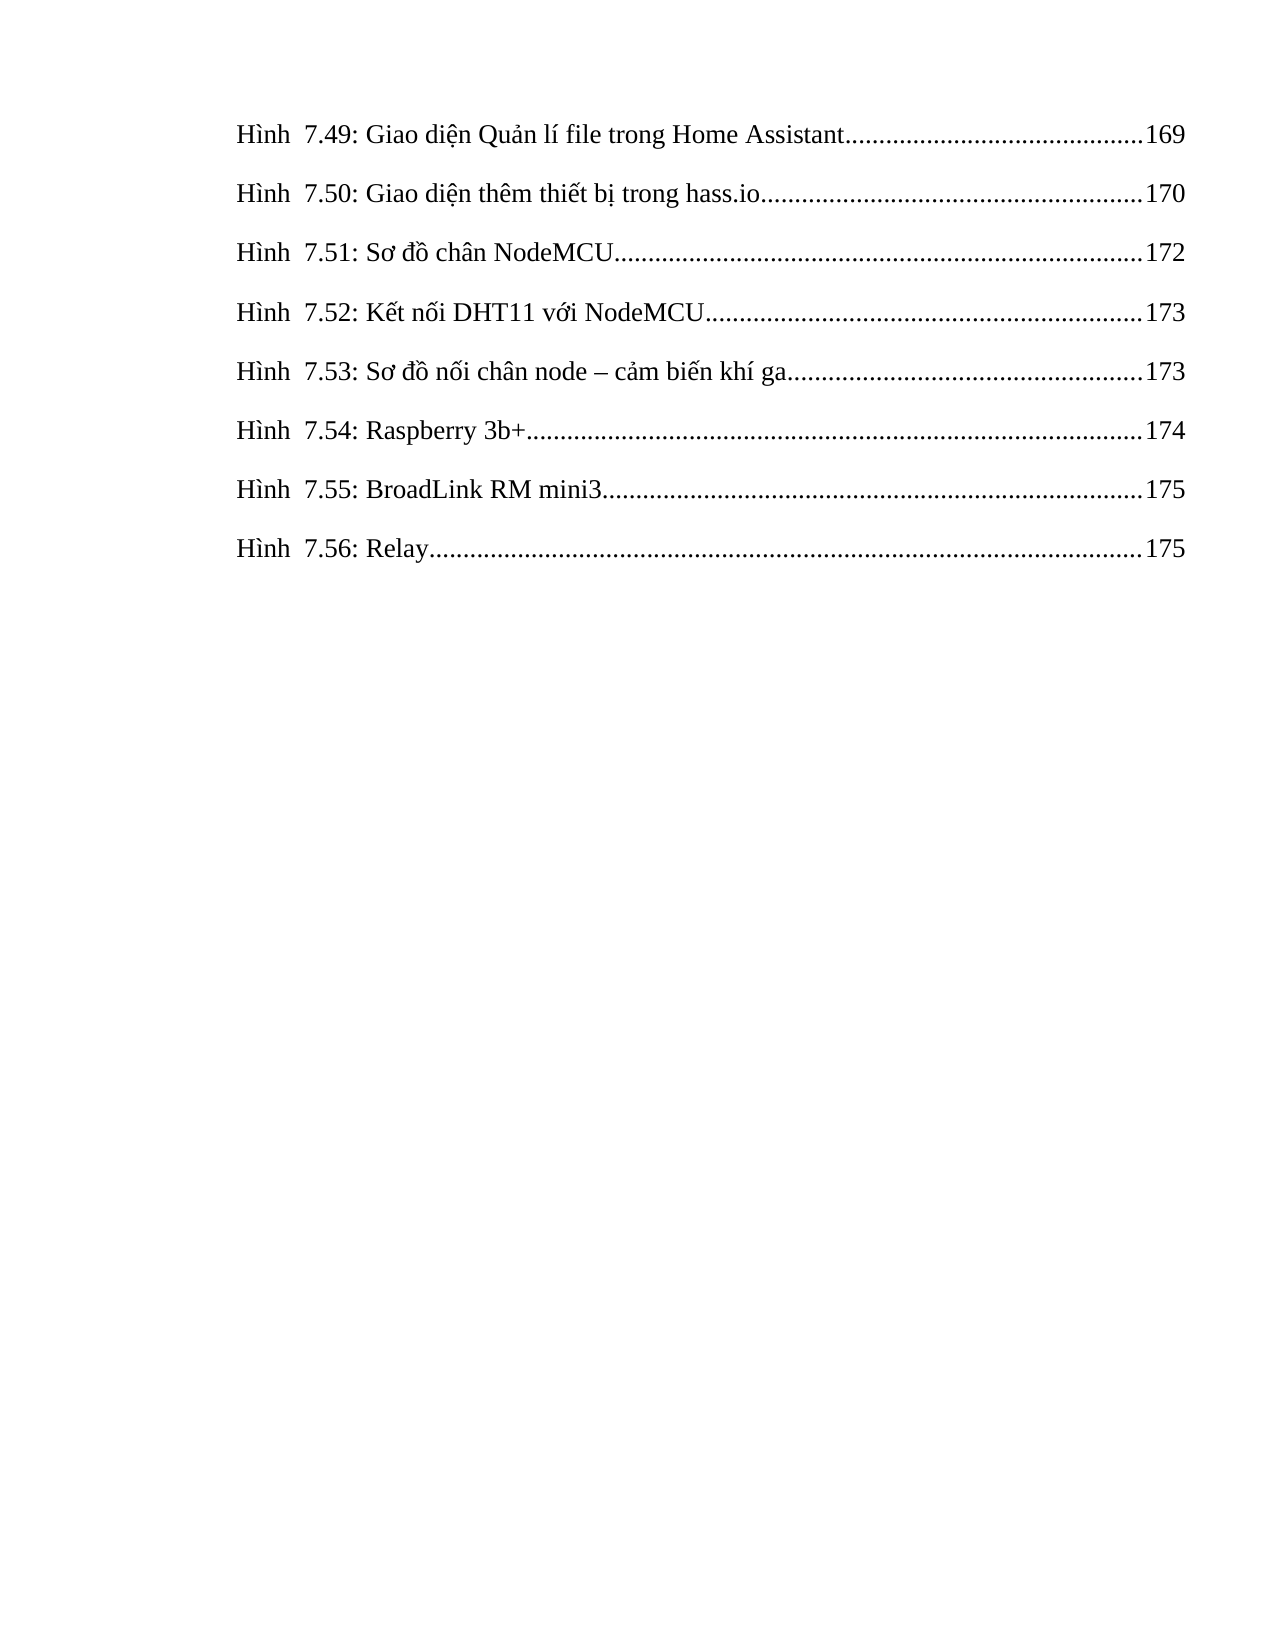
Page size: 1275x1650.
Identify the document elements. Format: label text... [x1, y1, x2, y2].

text Hình 7.49: Giao diện Quản lí file trong Home Assistant 169 [177, 118, 1186, 149]
text Hình 7.54: Raspberry 3b+ 174 [177, 414, 1186, 445]
text Hình 7.53: Sơ đồ nối chân node – cảm biến khí ga 173 [177, 355, 1186, 386]
text Hình 7.56: Relay 175 [177, 532, 1186, 563]
text Hình 7.52: Kết nối DHT11 với NodeMCU 173 [177, 296, 1186, 327]
text Hình 7.51: Sơ đồ chân NodeMCU 172 [177, 236, 1186, 268]
text Hình 7.55: BroadLink RM mini3 175 [177, 473, 1186, 504]
text Hình 7.50: Giao diện thêm thiết bị trong hass.io 170 [177, 177, 1186, 208]
